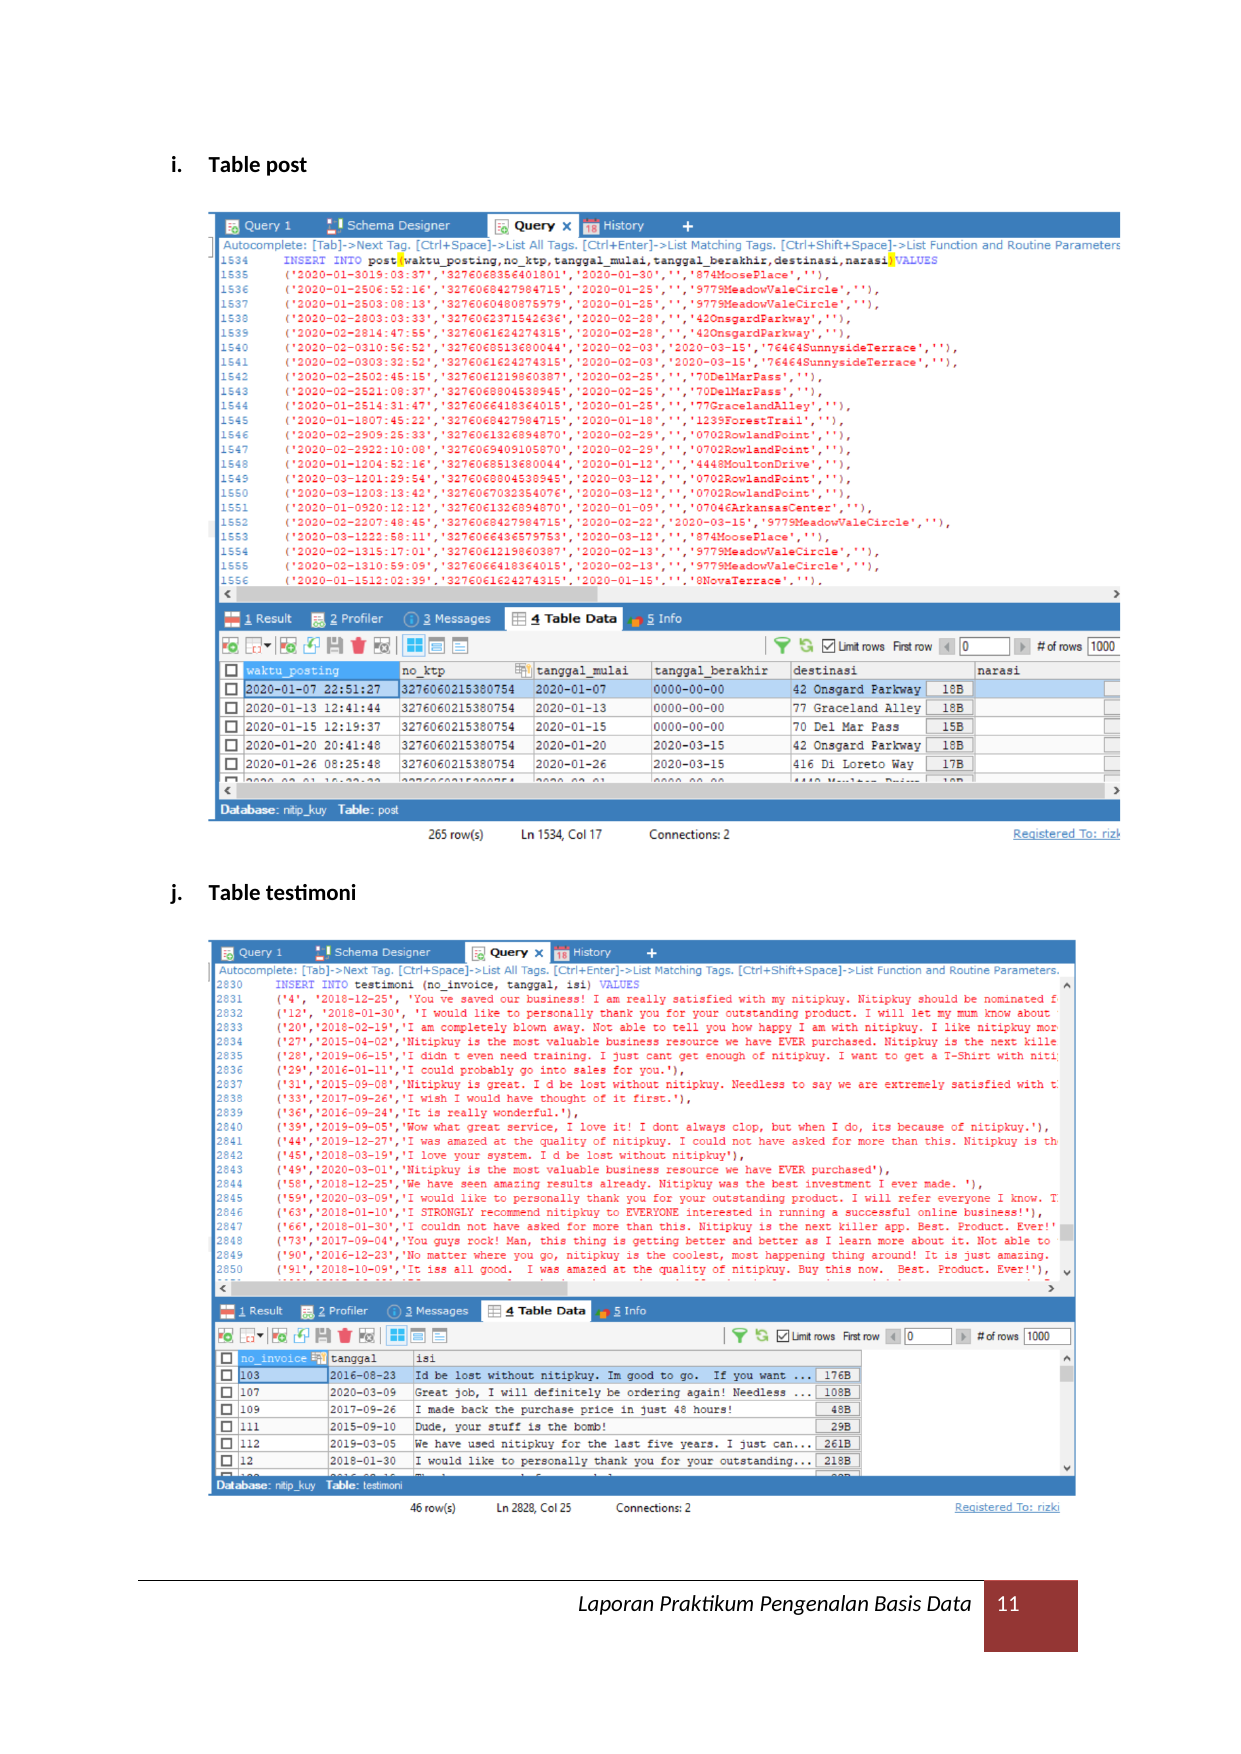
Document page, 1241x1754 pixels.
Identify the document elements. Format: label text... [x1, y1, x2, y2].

list Table post [171, 150, 1090, 178]
picture [208, 210, 1121, 842]
picture [208, 937, 1076, 1516]
list Table testimoni [171, 878, 1090, 906]
